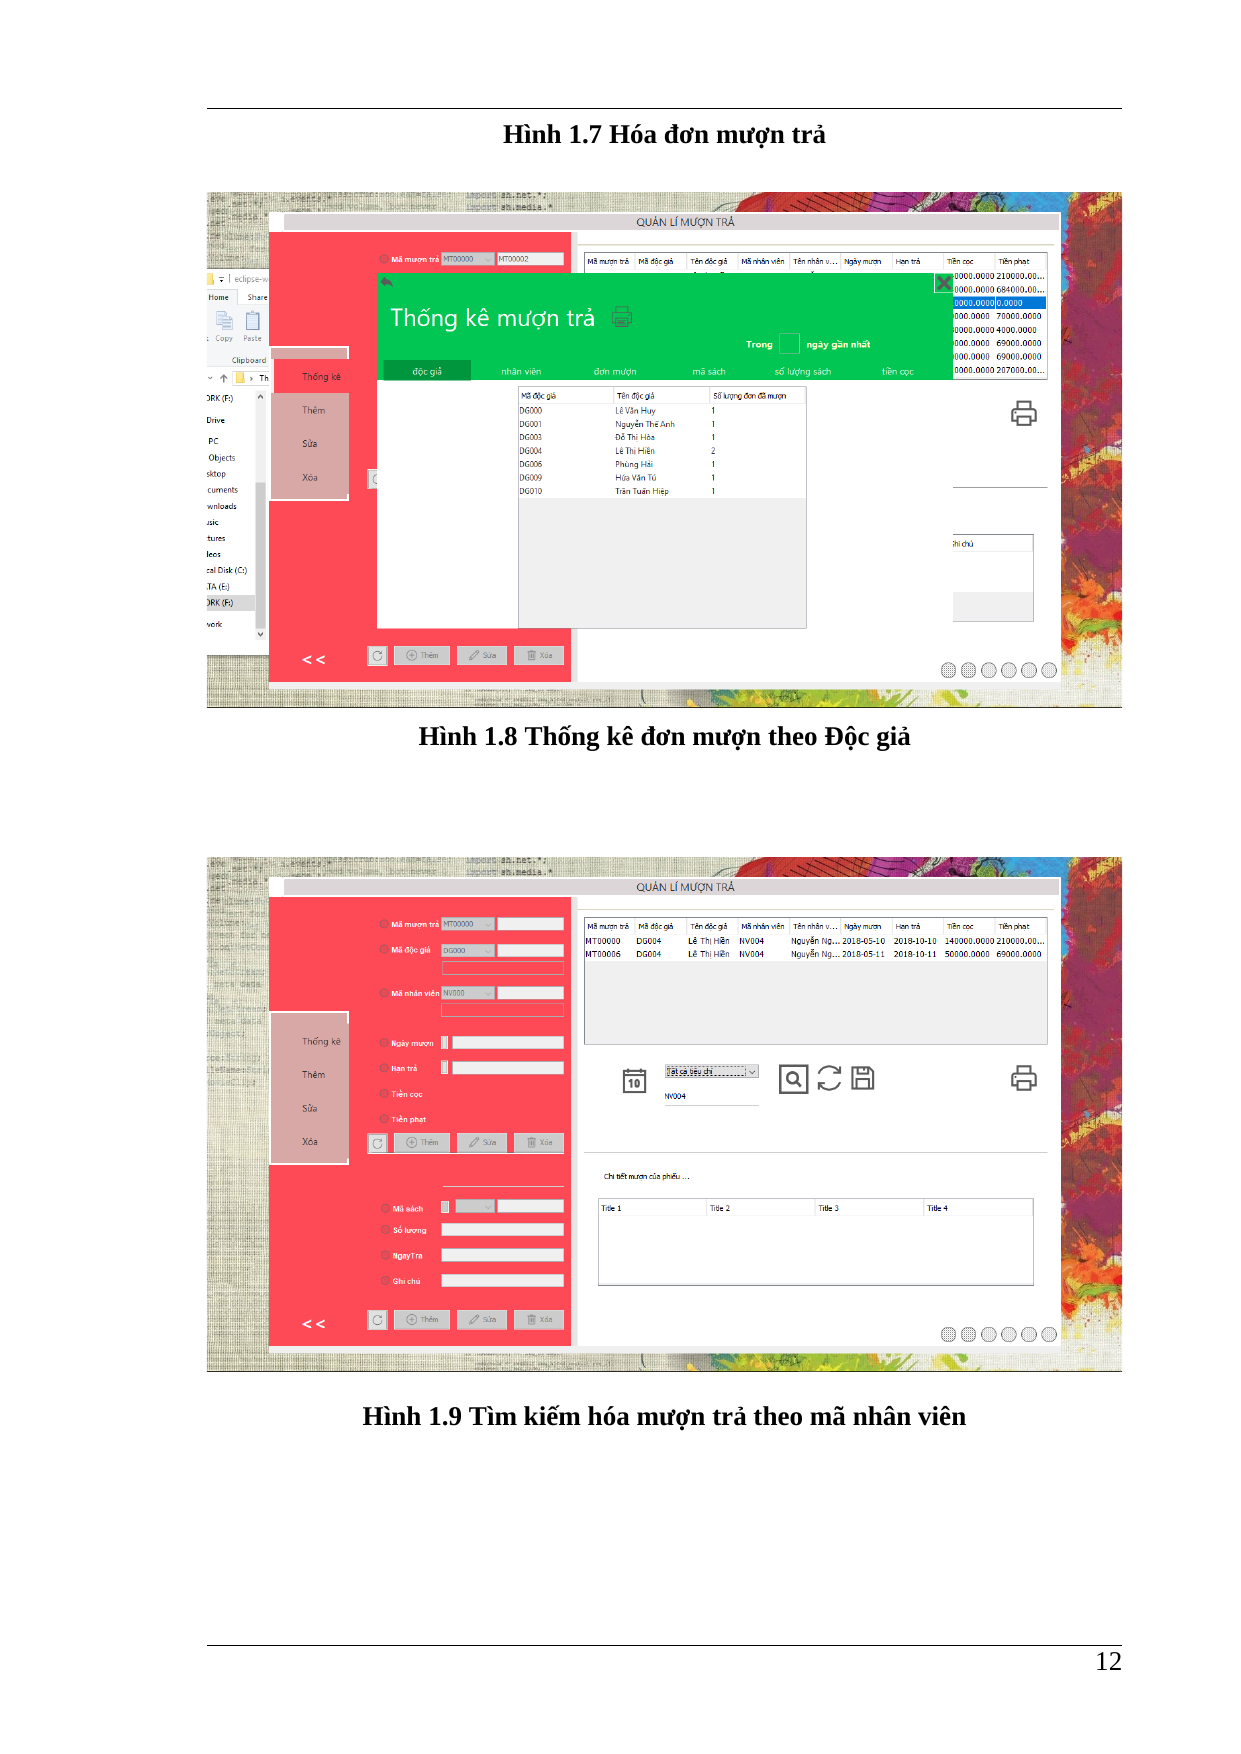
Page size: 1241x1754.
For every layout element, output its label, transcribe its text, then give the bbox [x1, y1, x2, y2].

text Hình 1.9 Tìm kiếm hóa mượn trả theo mã nhân viên [207, 1400, 1122, 1431]
picture [206, 857, 1123, 1372]
text Hình 1.7 Hóa đơn mượn trả [207, 118, 1122, 149]
text Hình 1.8 Thống kê đơn mượn theo Độc giả [207, 720, 1122, 751]
picture [206, 192, 1123, 708]
